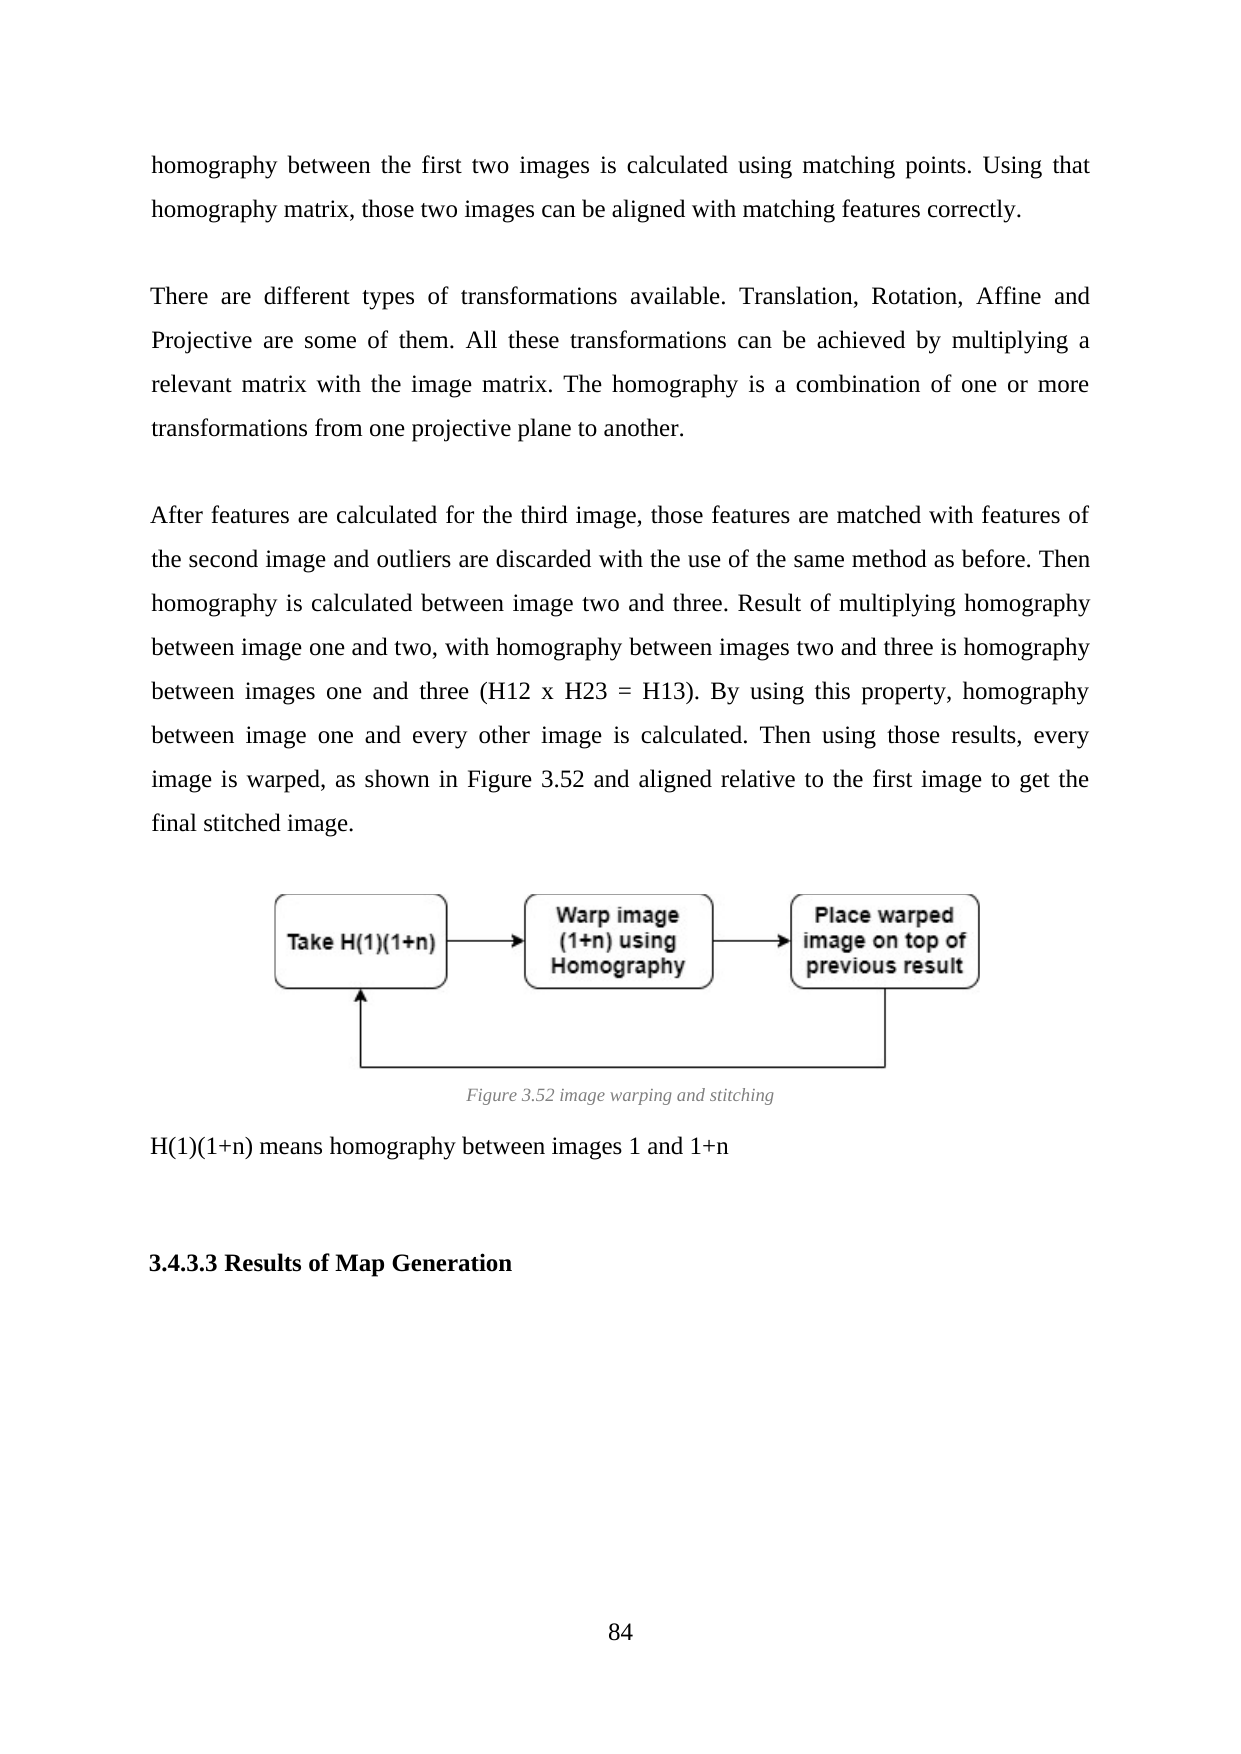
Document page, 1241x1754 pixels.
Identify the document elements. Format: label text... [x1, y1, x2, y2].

picture [274, 894, 980, 1081]
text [150, 150, 1091, 223]
text After features are calculated for the third image, those features are matched with features of the second image and outliers are discarded with the use of the same method as before. Then homography is calculated between image two and three. Result of multiplying homography between image one and two, with homography between images two and three is homography between images one and three (H12 x H23 = H13). By using this property, homography between image one and every other image is calculated. Then using those results, every image is warped, as shown in Figure 3.52 and aligned relative to the first image to get the final stitched image. [150, 500, 1091, 837]
text Figure 3.52 image warping and stitching [150, 1083, 1090, 1105]
text There are different types of transformations available. Translation, Rotation, Affine and Projective are some of them. All these transformations can be achieved by multiplying a relevant matrix with the image matrix. The homography is a combination of one or more transformations from one projective plane to another. [150, 281, 1091, 442]
text H(1)(1+n) means homography between images 1 and 1+n [150, 1131, 1091, 1160]
subtitle 3.4.3.3 Results of Map Generation [148, 1248, 1101, 1277]
